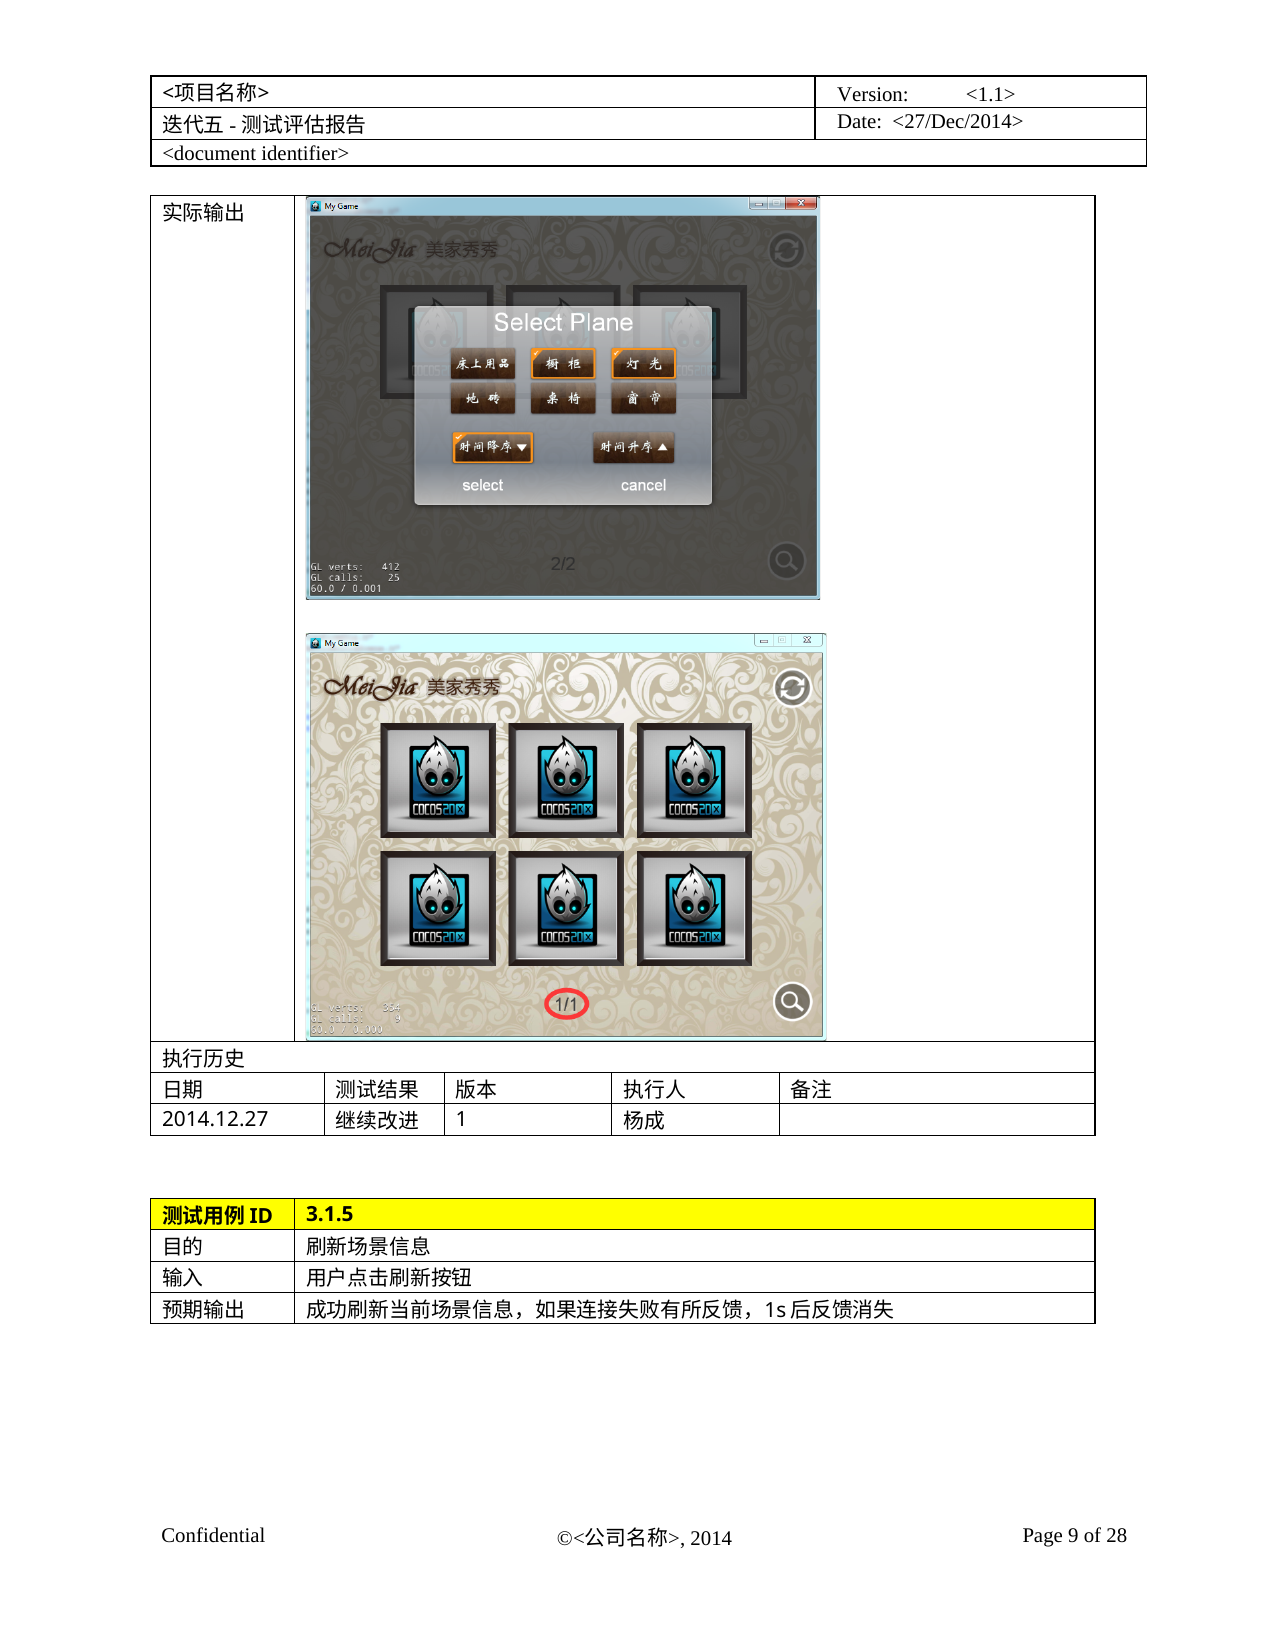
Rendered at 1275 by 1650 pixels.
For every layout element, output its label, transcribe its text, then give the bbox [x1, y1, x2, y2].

table_cell 刷新场景信息 [295, 1230, 1094, 1261]
table_cell 成功刷新当前场景信息，如果连接失败有所反馈，1s后反馈消失 [295, 1293, 1094, 1323]
table_cell 杨成 [612, 1104, 779, 1134]
table_cell [780, 1104, 1094, 1134]
table_cell [295, 196, 1094, 1041]
table_cell 1 [445, 1104, 611, 1134]
table_cell 日期 [151, 1073, 324, 1103]
table_cell 版本 [445, 1073, 611, 1103]
table_cell 实际输出 [151, 196, 294, 1041]
table_cell 用户点击刷新按钮 [295, 1262, 1094, 1292]
picture [305, 633, 827, 1041]
table_cell 2014.12.27 [151, 1104, 324, 1134]
table_header 3.1.5 [295, 1199, 1094, 1229]
picture [305, 196, 821, 600]
table_header 测试用例ID [151, 1199, 294, 1229]
table_cell 预期输出 [151, 1293, 294, 1323]
table_cell 备注 [780, 1073, 1094, 1103]
table_cell 目的 [151, 1230, 294, 1261]
table_cell 继续改进 [325, 1104, 444, 1134]
table_cell 执行人 [612, 1073, 779, 1103]
table_cell 输入 [151, 1262, 294, 1292]
table_cell 执行历史 [151, 1042, 1094, 1072]
table_cell 测试结果 [325, 1073, 444, 1103]
